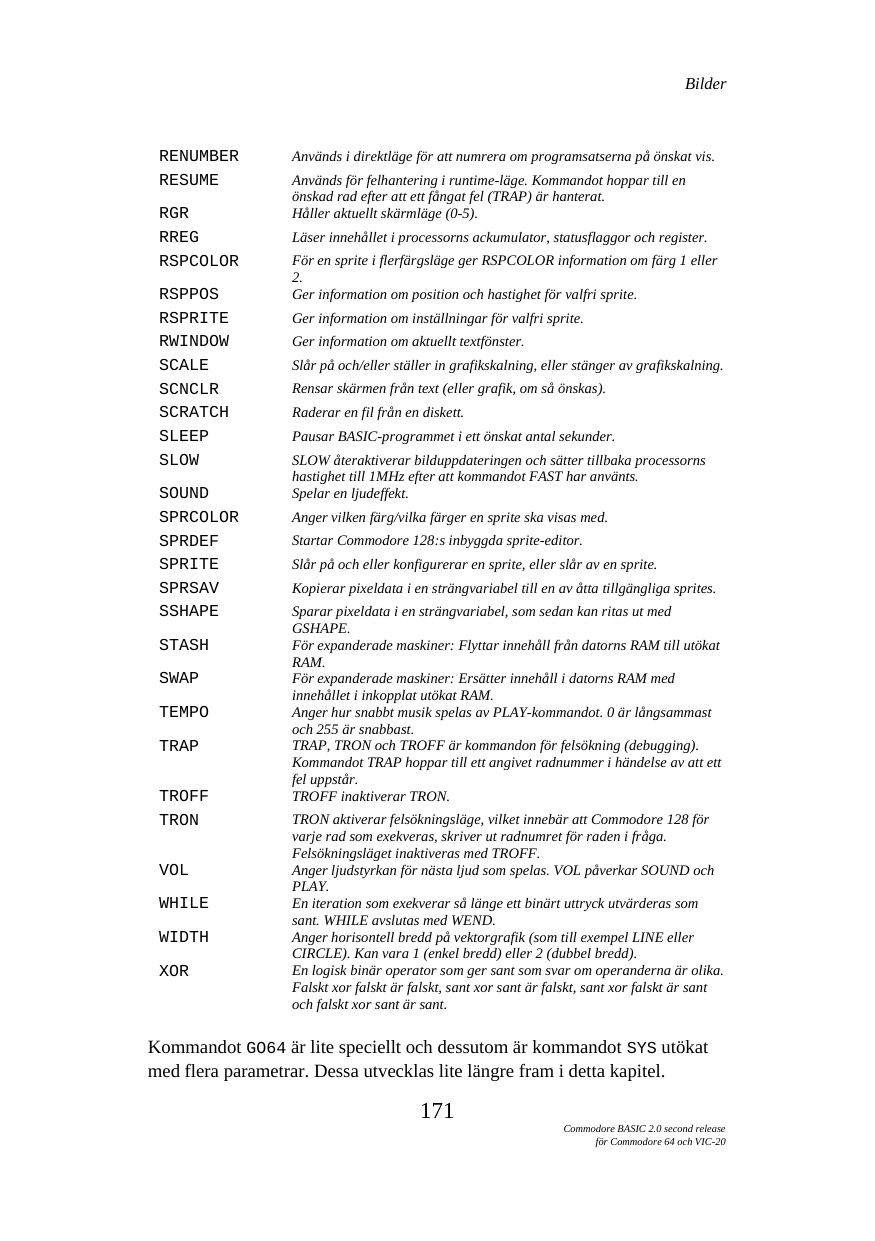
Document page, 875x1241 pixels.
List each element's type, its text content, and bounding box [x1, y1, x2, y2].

text Kommandot GO64 är lite speciellt och dessutom är kommandot SYS utökat med flera parametrar. Dessa utvecklas lite längre fram i detta kapitel. [148, 1012, 726, 1081]
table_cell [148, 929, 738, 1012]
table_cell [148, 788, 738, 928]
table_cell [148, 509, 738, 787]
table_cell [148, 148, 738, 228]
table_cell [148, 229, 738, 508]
